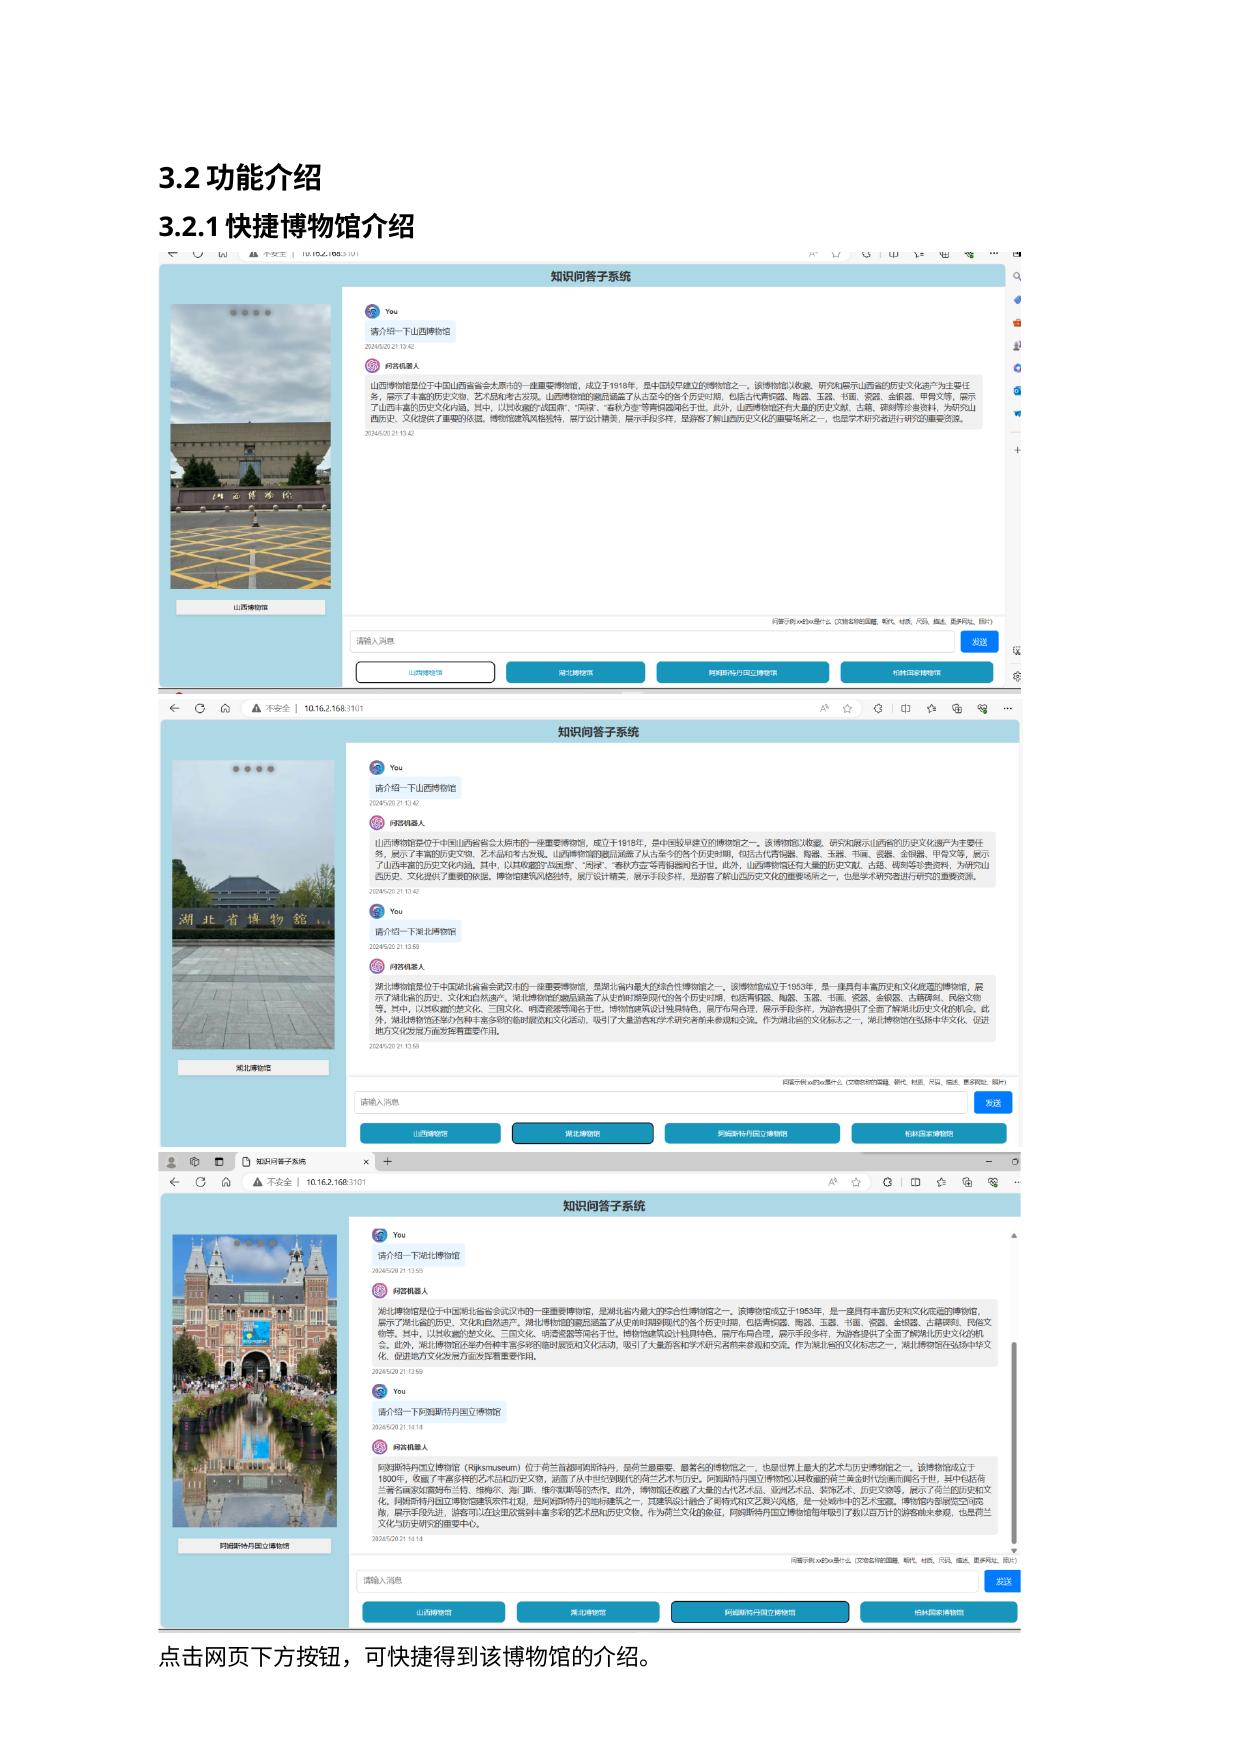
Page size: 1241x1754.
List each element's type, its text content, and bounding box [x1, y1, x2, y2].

picture [158, 252, 1021, 694]
picture [158, 699, 1023, 1147]
text 点击网页下方按钮，可快捷得到该博物馆的介绍。 [158, 1639, 1107, 1672]
text 3.2功能介绍 [158, 154, 1107, 197]
text 3.2.1快捷博物馆介绍 [158, 205, 1107, 244]
picture [158, 1152, 1021, 1633]
